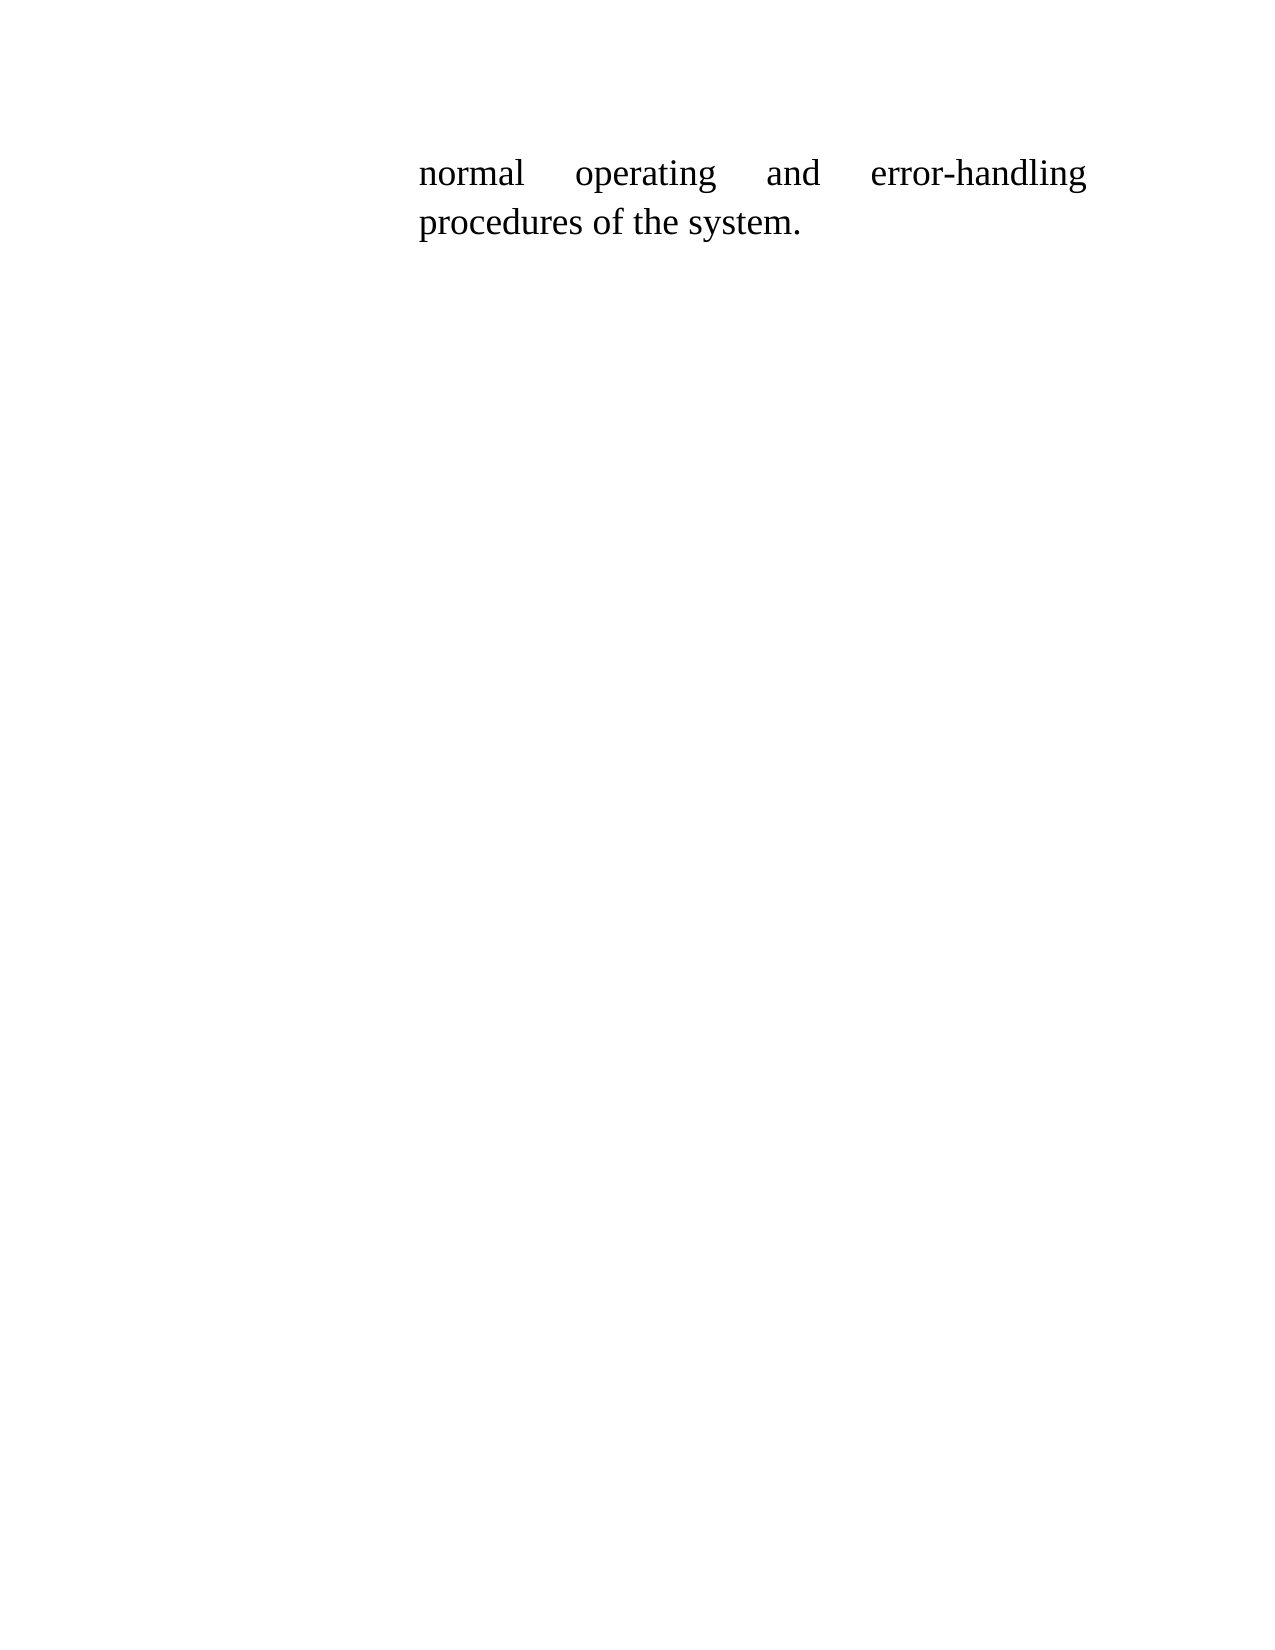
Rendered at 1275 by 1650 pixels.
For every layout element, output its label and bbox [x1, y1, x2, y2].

list [381, 150, 1087, 243]
